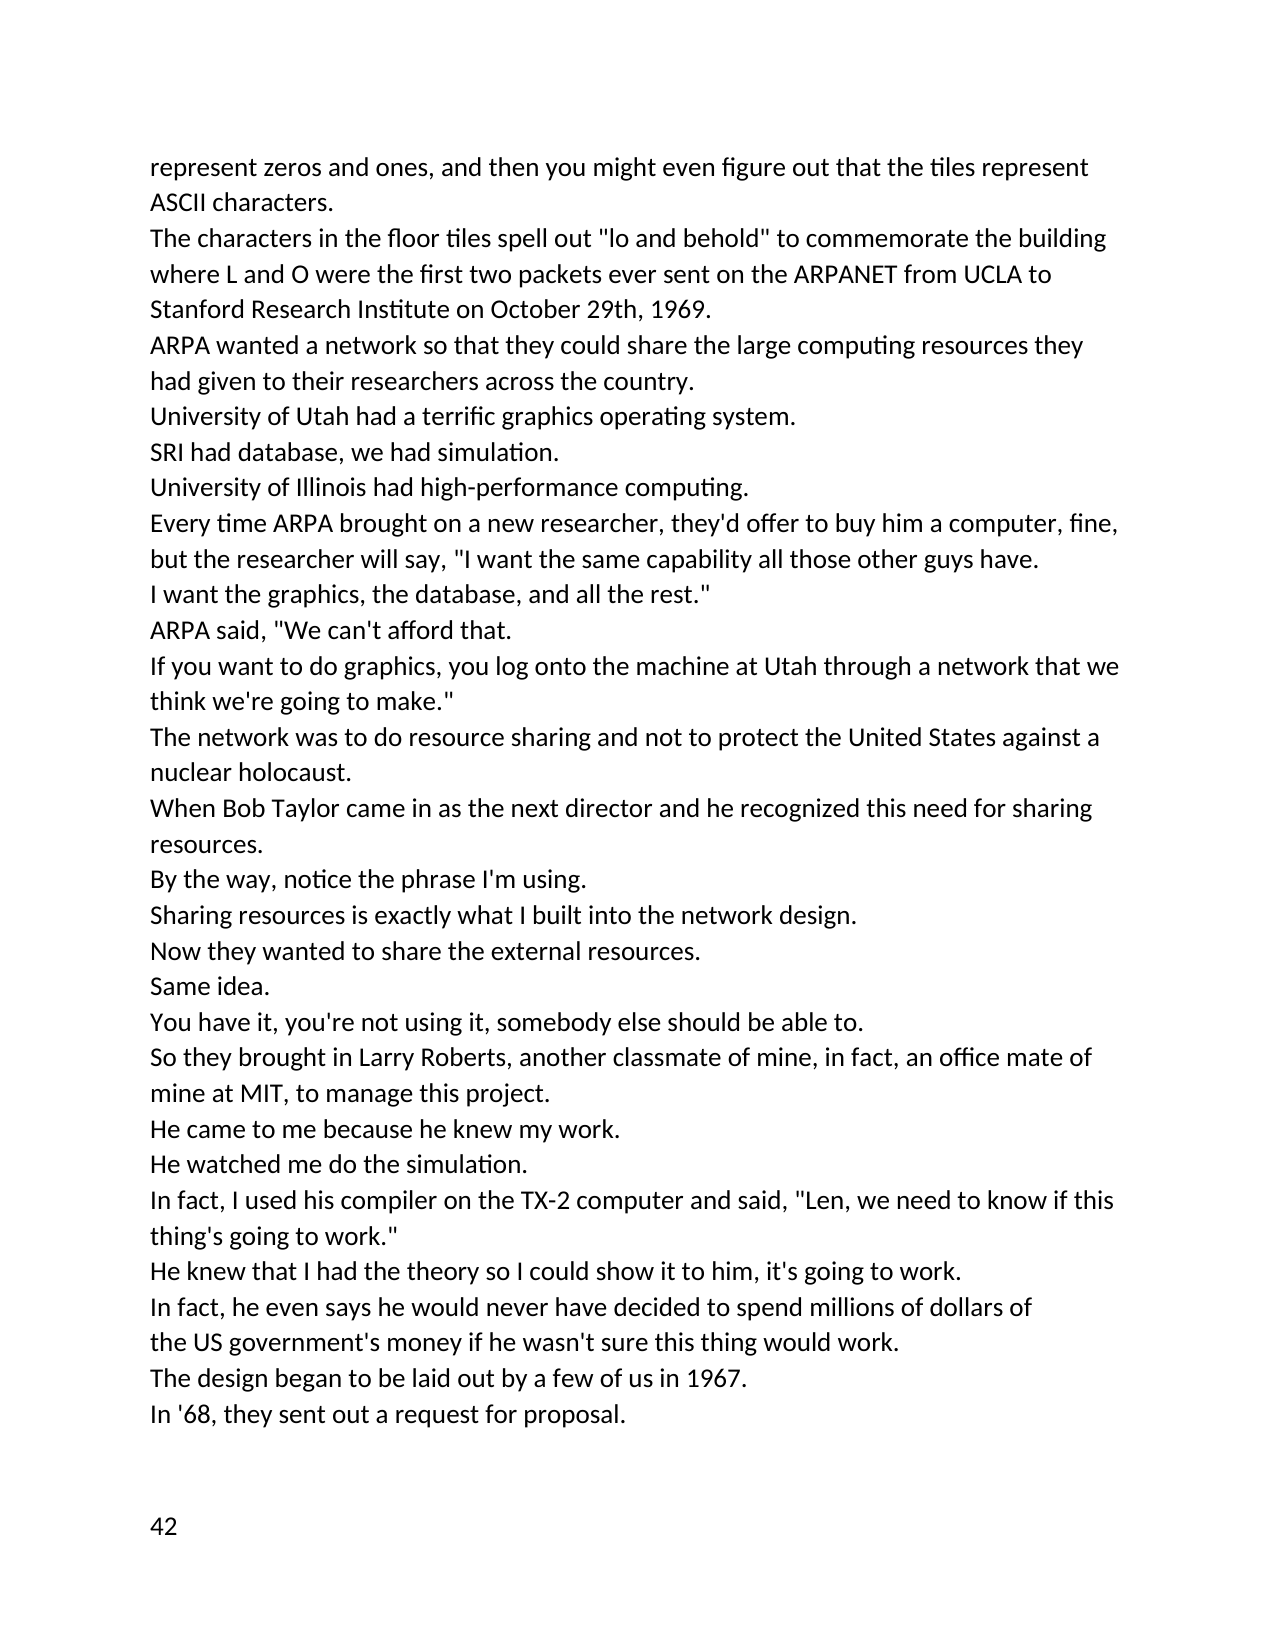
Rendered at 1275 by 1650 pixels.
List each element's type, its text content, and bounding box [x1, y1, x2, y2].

text University of Utah had a terrific graphics operating system. [150, 399, 1125, 432]
text In '68, they sent out a request for proposal. [150, 1397, 1125, 1430]
text Sharing resources is exactly what I built into the network design. [150, 898, 1125, 931]
text When Bob Taylor came in as the next director and he recognized this need for sharing resources. [150, 791, 1125, 860]
text University of Illinois had high-performance computing. [150, 471, 1125, 504]
text So they brought in Larry Roberts, another classmate of mine, in fact, an office mate of mine at MIT, to manage this project. [150, 1041, 1125, 1109]
text By the way, notice the phrase I'm using. [150, 862, 1125, 896]
text He came to me because he knew my work. [150, 1112, 1125, 1145]
text I want the graphics, the database, and all the rest." [150, 577, 1125, 611]
text but the researcher will say, "I want the same capability all those other guys have. [150, 542, 1125, 575]
text The characters in the floor tiles spell out "lo and behold" to commemorate the building [150, 221, 1125, 254]
text If you want to do graphics, you log onto the machine at Utah through a network that we think we're going to make." [150, 649, 1125, 717]
text The network was to do resource sharing and not to protect the United States against a nuclear holocaust. [150, 720, 1125, 789]
text SRI had database, we had simulation. [150, 435, 1125, 468]
text In fact, I used his compiler on the TX-2 computer and said, "Len, we need to know if this thing's going to work." [150, 1183, 1125, 1252]
text In fact, he even says he would never have decided to spend millions of dollars of [150, 1290, 1125, 1323]
text ARPA wanted a network so that they could share the large computing resources they [150, 328, 1125, 361]
text where L and O were the first two packets ever sent on the ARPANET from UCLA to Stanford Research Institute on October 29th, 1969. [150, 257, 1125, 326]
text had given to their researchers across the country. [150, 364, 1125, 397]
text He watched me do the simulation. [150, 1147, 1125, 1181]
text The design began to be laid out by a few of us in 1967. [150, 1361, 1125, 1394]
text represent zeros and ones, and then you might even figure out that the tiles represent ASCII characters. [150, 150, 1125, 219]
text Same idea. [150, 969, 1125, 1002]
text ARPA said, "We can't afford that. [150, 613, 1125, 646]
text Every time ARPA brought on a new researcher, they'd offer to buy him a computer, fine, [150, 506, 1125, 539]
text You have it, you're not using it, somebody else should be able to. [150, 1005, 1125, 1038]
text the US government's money if he wasn't sure this thing would work. [150, 1326, 1125, 1359]
text Now they wanted to share the external resources. [150, 934, 1125, 967]
text He knew that I had the theory so I could show it to him, it's going to work. [150, 1254, 1125, 1287]
